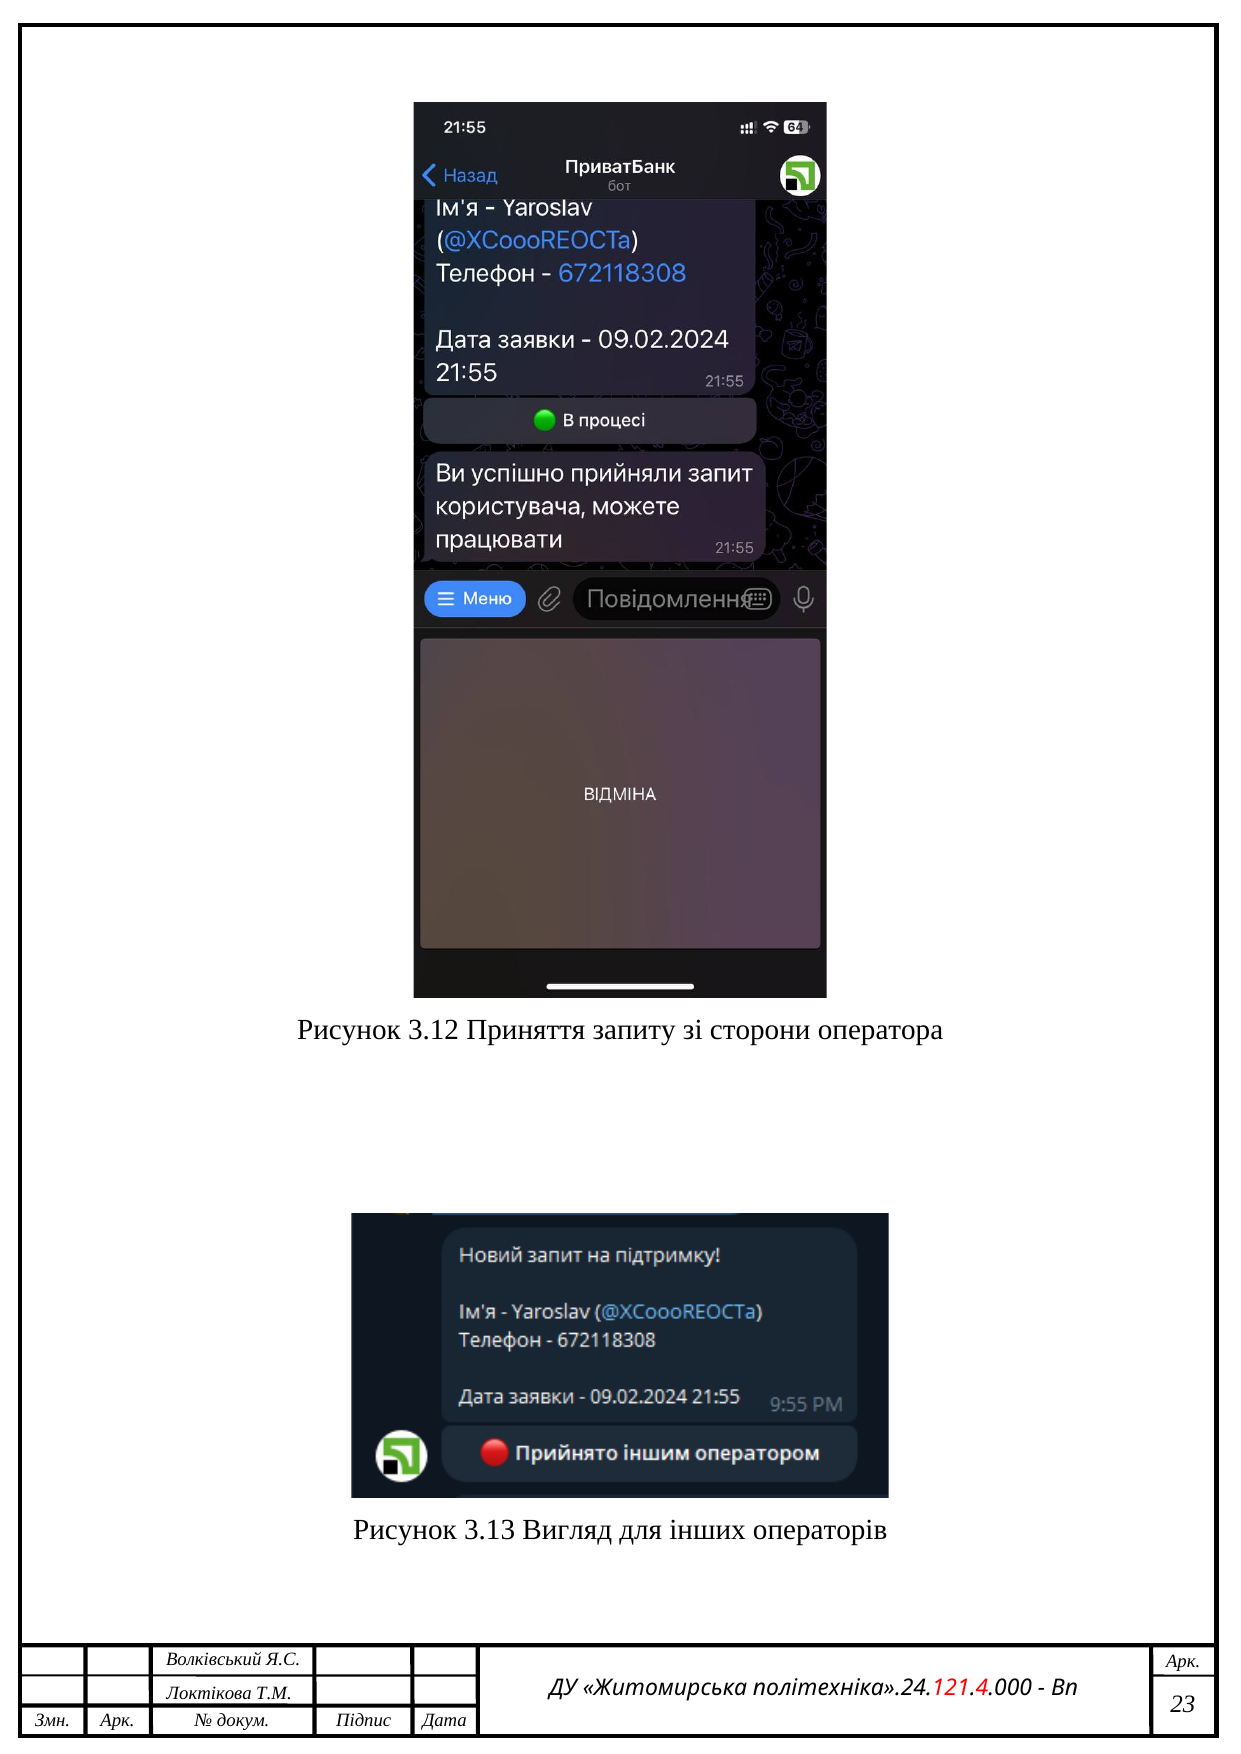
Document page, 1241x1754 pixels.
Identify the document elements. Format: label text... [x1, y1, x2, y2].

picture [351, 1213, 889, 1498]
text Рисунок 3.13 Вигляд для інших операторів [75, 1512, 1165, 1545]
picture [413, 102, 827, 998]
text Рисунок 3.12 Приняття запиту зі сторони оператора [75, 1012, 1165, 1045]
